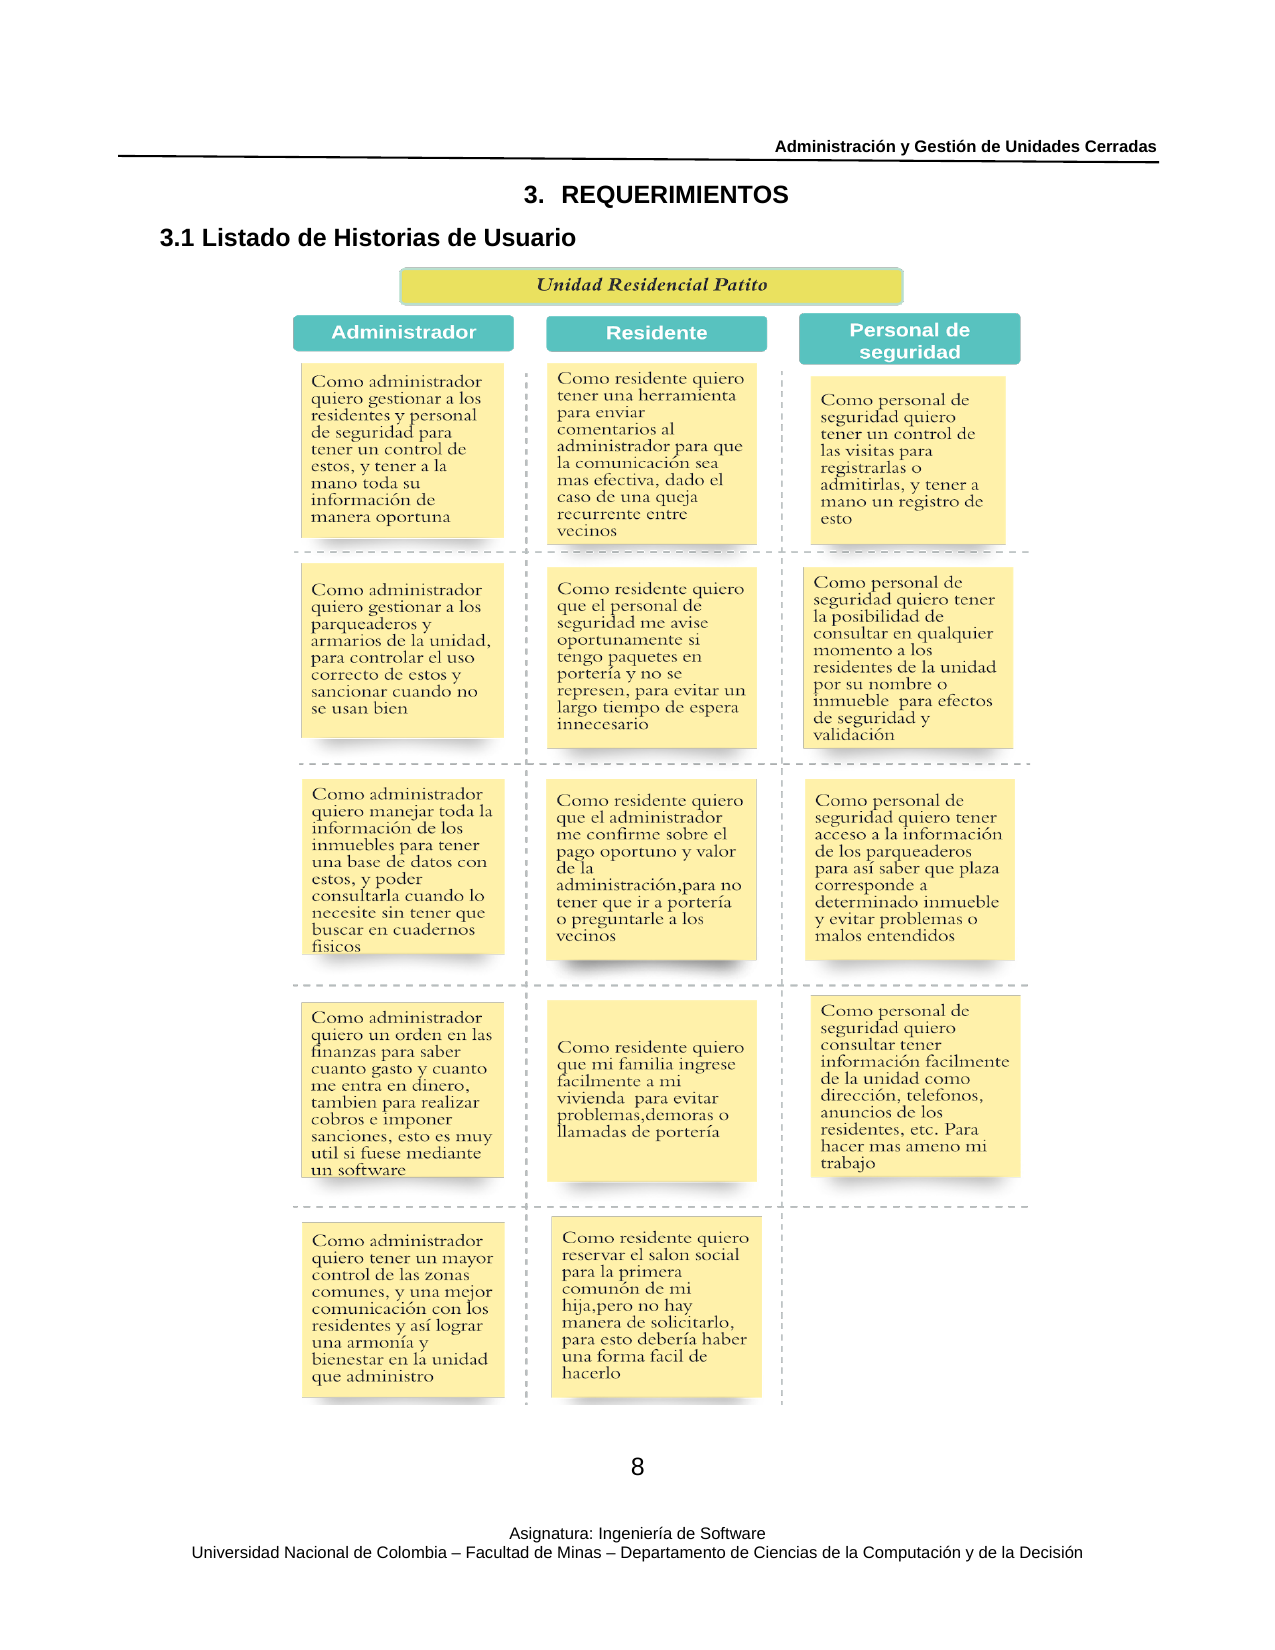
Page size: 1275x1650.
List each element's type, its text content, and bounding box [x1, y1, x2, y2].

subtitle Listado de Historias de Usuario [159, 223, 1157, 252]
picture [244, 266, 1031, 1405]
subtitle REQUERIMIENTOS [156, 180, 1157, 209]
